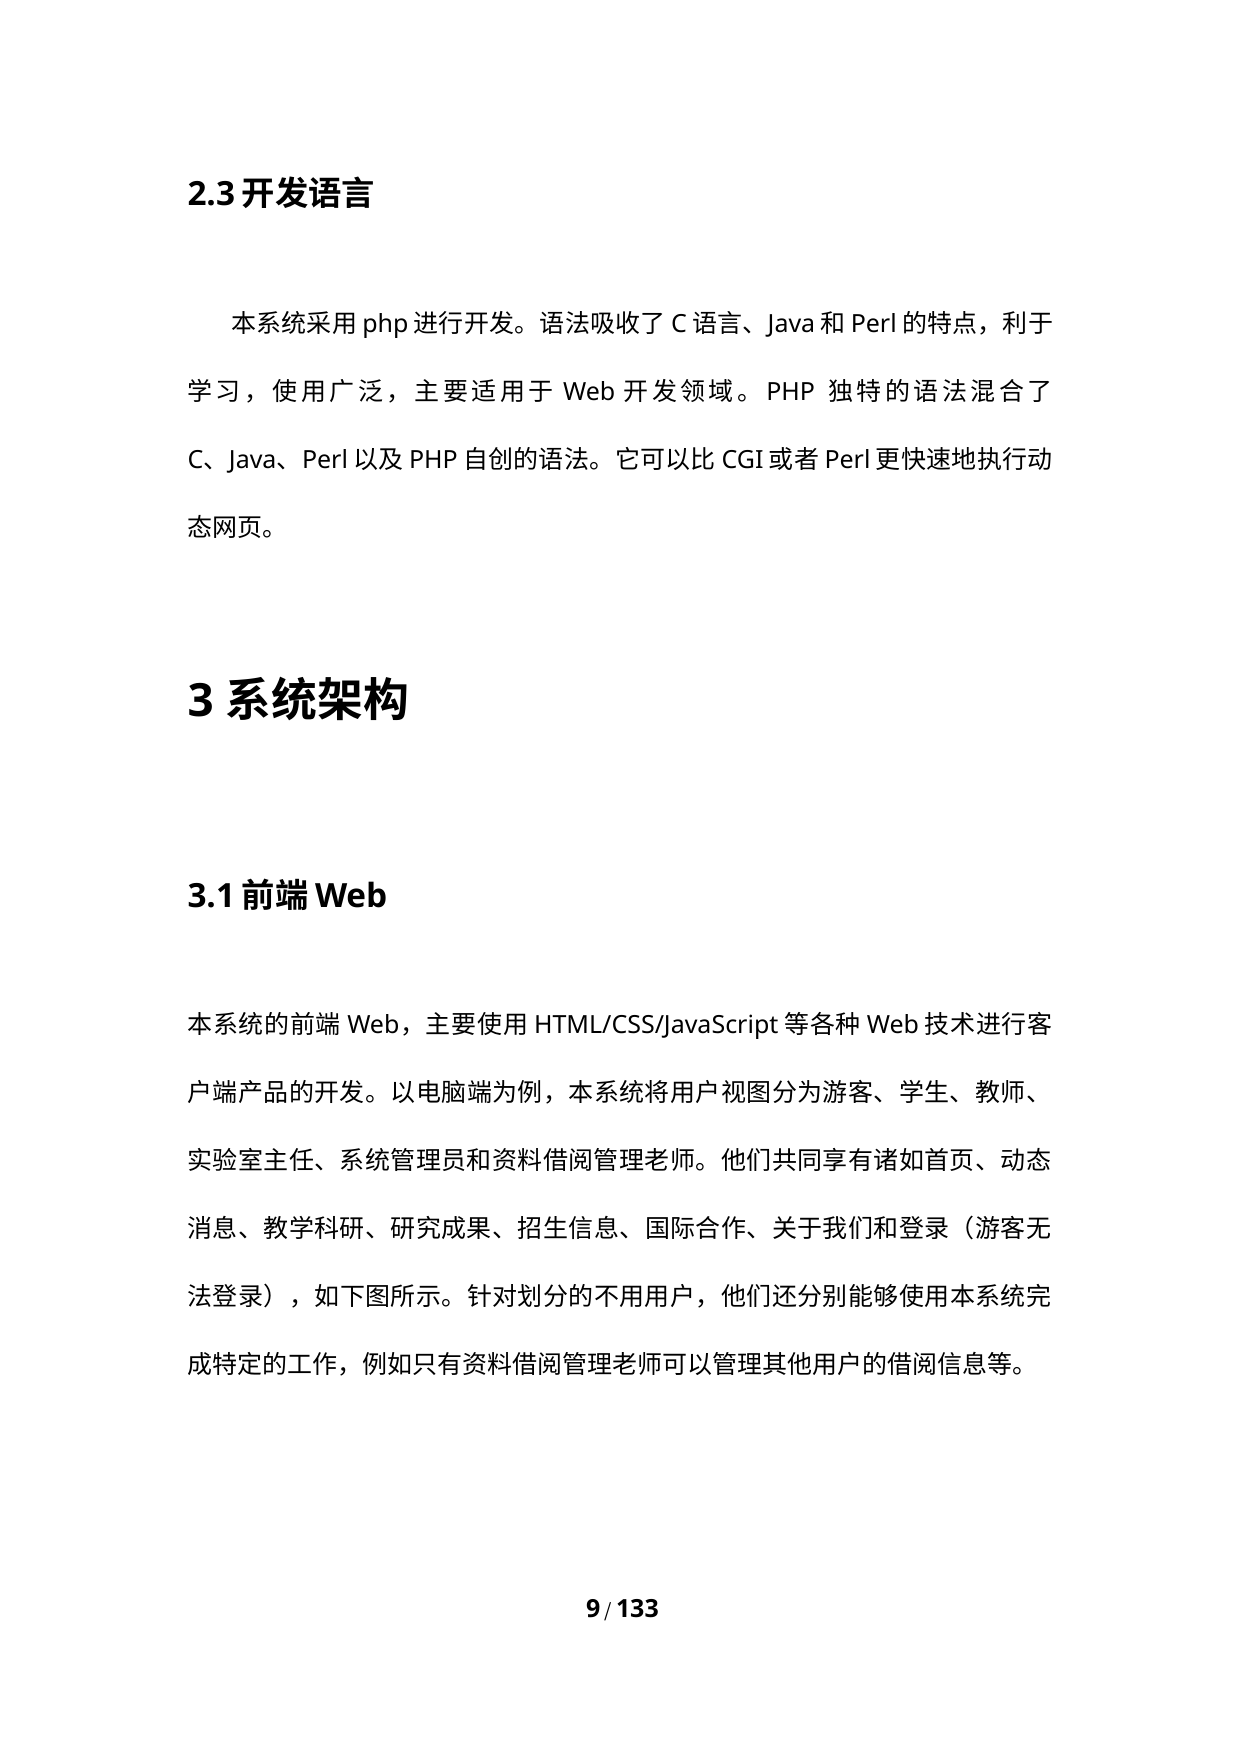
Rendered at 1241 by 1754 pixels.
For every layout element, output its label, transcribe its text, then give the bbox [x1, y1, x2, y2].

subtitle 2.3开发语言 [187, 157, 1053, 225]
text 本系统采用php进行开发。语法吸收了C语言、Java和Perl的特点，利于学习，使用广泛，主要适用于Web开发领域。PHP 独特的语法混合了C、Java、Perl以及PHP自创的语法。它可以比CGI或者Perl更快速地执行动态网页。 [187, 288, 1053, 559]
text 本系统的前端Web，主要使用HTML/CSS/JavaScript等各种Web技术进行客户端产品的开发。以电脑端为例，本系统将用户视图分为游客、学生、教师、实验室主任、系统管理员和资料借阅管理老师。他们共同享有诸如首页、动态消息、教学科研、研究成果、招生信息、国际合作、关于我们和登录（游客无法登录），如下图所示。针对划分的不用用户，他们还分别能够使用本系统完成特定的工作，例如只有资料借阅管理老师可以管理其他用户的借阅信息等。 [187, 989, 1053, 1397]
subtitle 3.1前端Web [187, 859, 1053, 927]
subtitle 3 系统架构 [187, 663, 1053, 731]
